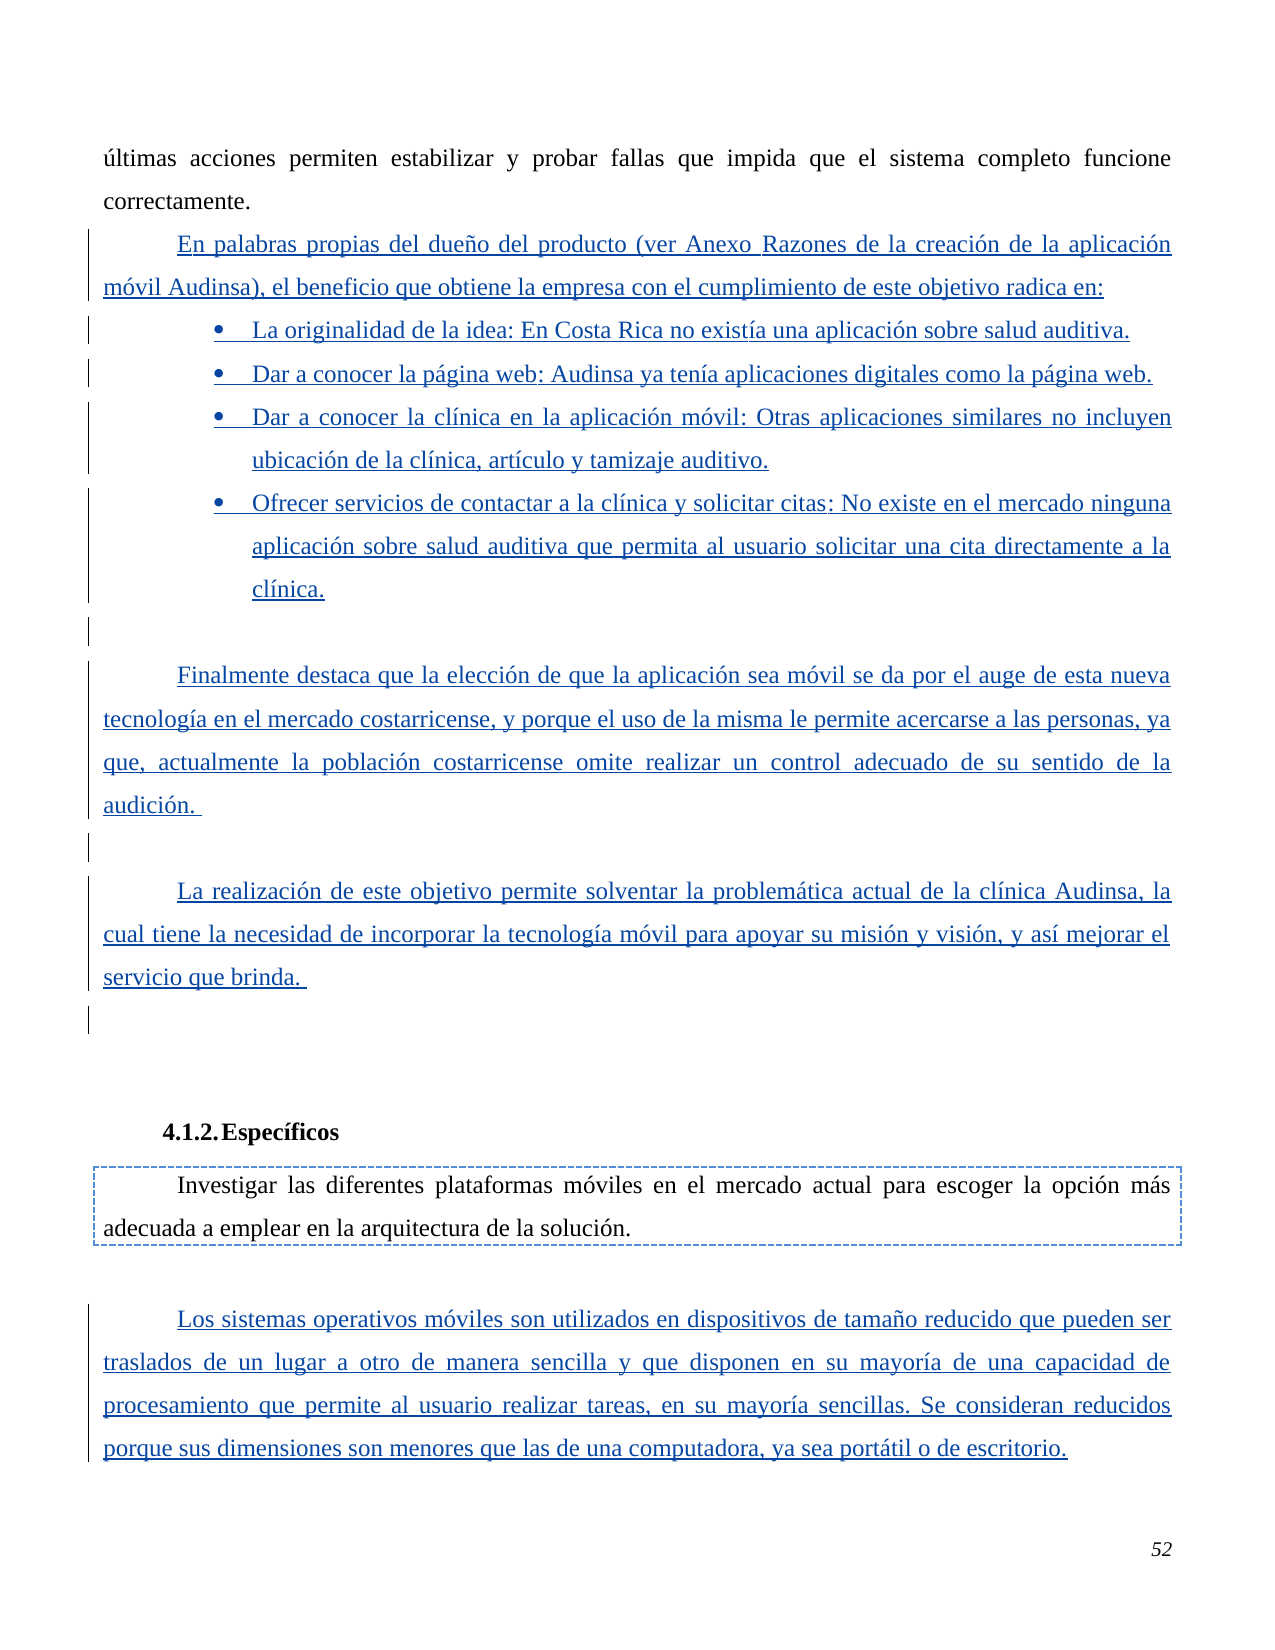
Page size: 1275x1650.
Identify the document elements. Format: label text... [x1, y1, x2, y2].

text Razones de la creación de la aplicación móvil Audinsa [103, 229, 1172, 301]
text Específicos [162, 1117, 1172, 1146]
text Investigar las diferentes plataformas móviles en el mercado actual para escoger la opción más adecuada a emplear en la arquitectura de la solución. [93, 1166, 1182, 1246]
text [103, 143, 1172, 215]
